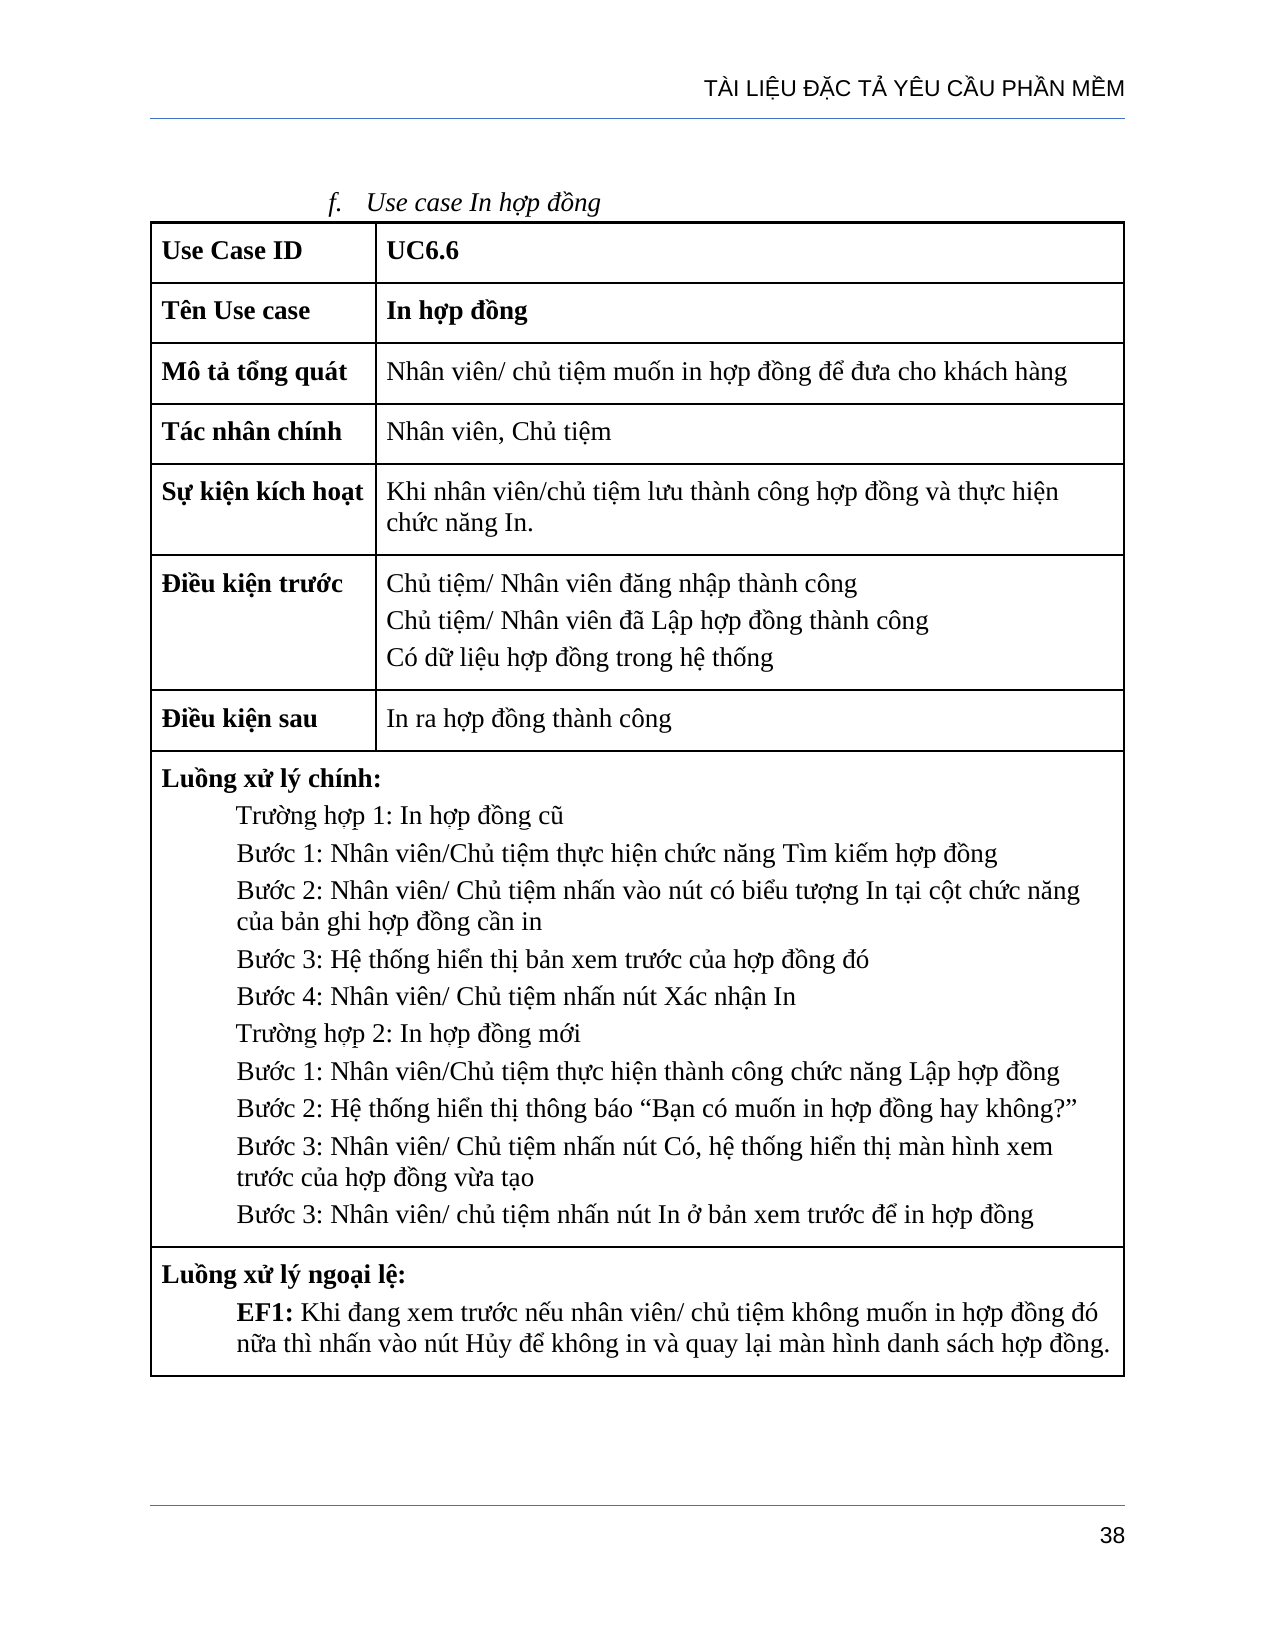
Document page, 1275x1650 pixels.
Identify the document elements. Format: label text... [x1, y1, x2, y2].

table_cell Khi nhân viên/chủ tiệm lưu thành công hợp đồng và thực hiện chức năng In. [377, 465, 1123, 554]
table_cell Nhân viên/ chủ tiệm muốn in hợp đồng để đưa cho khách hàng [377, 344, 1123, 402]
table_cell Điều kiện trước [152, 556, 375, 689]
table_cell Nhân viên, Chủ tiệm [377, 405, 1123, 463]
list Use case In hợp đồng [328, 186, 1125, 217]
table_cell Luồng xử lý ngoại lệ: EF1: Khi đang xem trước nếu nhân viên/ chủ tiệm không muốn in hợp đồng đó nữa thì nhấn vào nút Hủy để không in và quay lại màn hình danh sách hợp đồng. [152, 1248, 1123, 1375]
table_header Use Case ID [152, 224, 375, 282]
table_cell Điều kiện sau [152, 691, 375, 749]
table_cell Luồng xử lý chính: Trường hợp 1: In hợp đồng cũ Bước 1: Nhân viên/Chủ tiệm thực hiện chức năng Tìm kiếm hợp đồng Bước 2: Nhân viên/ Chủ tiệm nhấn vào nút có biểu tượng In tại cột chức năng của bản ghi hợp đồng cần in Bước 3: Hệ thống hiển thị bản xem trước của hợp đồng đó Bước 4: Nhân viên/ Chủ tiệm nhấn nút Xác nhận In Trường hợp 2: In hợp đồng mới Bước 1: Nhân viên/Chủ tiệm thực hiện thành công chức năng Lập hợp đồng Bước 2: Hệ thống hiển thị thông báo “Bạn có muốn in hợp đồng hay không?” Bước 3: Nhân viên/ Chủ tiệm nhấn nút Có, hệ thống hiển thị màn hình xem trước của hợp đồng vừa tạo Bước 3: Nhân viên/ chủ tiệm nhấn nút In ở bản xem trước để in hợp đồng [152, 752, 1123, 1246]
table_cell In hợp đồng [377, 284, 1123, 342]
table_cell Sự kiện kích hoạt [152, 465, 375, 554]
table_cell Tác nhân chính [152, 405, 375, 463]
table_cell Mô tả tổng quát [152, 344, 375, 402]
table_cell Tên Use case [152, 284, 375, 342]
table_cell In ra hợp đồng thành công [377, 691, 1123, 749]
table_header UC6.6 [377, 224, 1123, 282]
table_cell Chủ tiệm/ Nhân viên đăng nhập thành công Chủ tiệm/ Nhân viên đã Lập hợp đồng thành công Có dữ liệu hợp đồng trong hệ thống [377, 556, 1123, 689]
